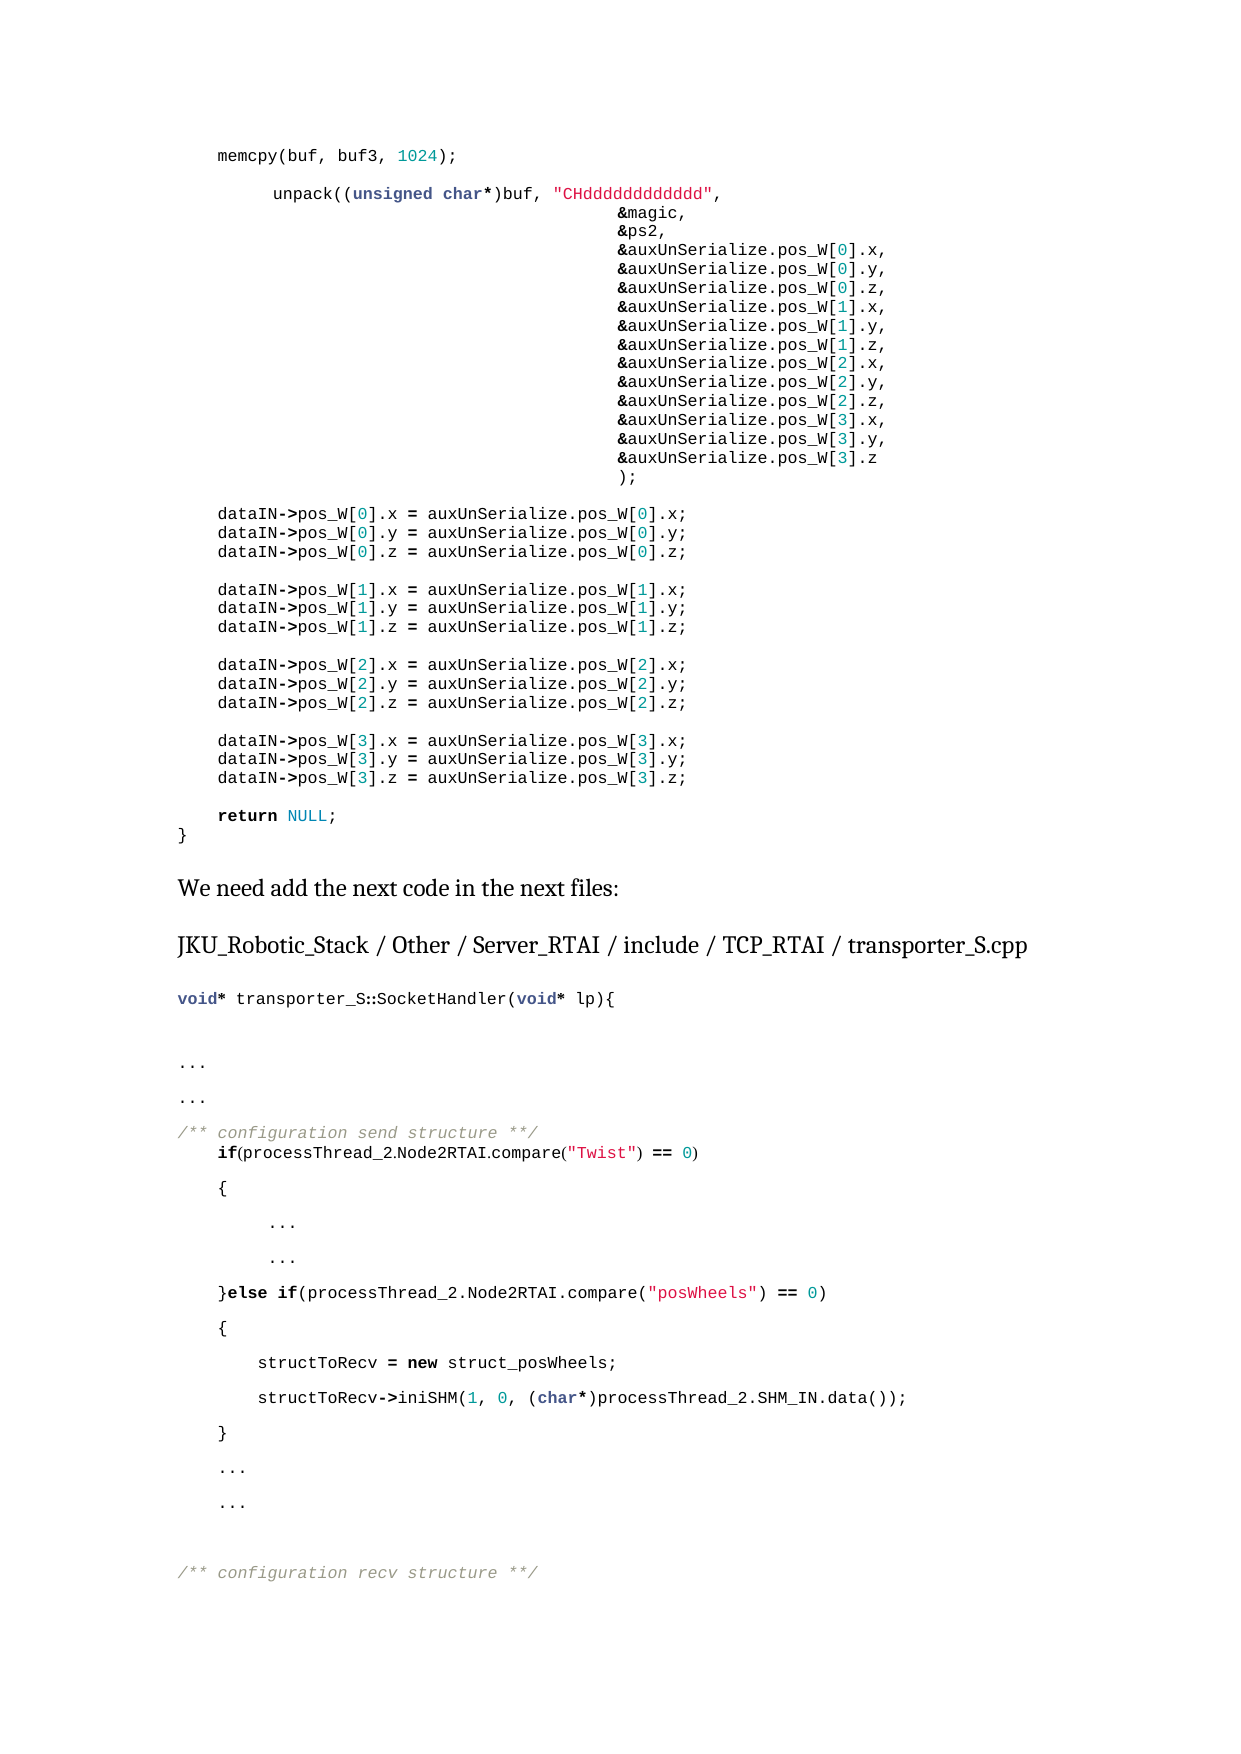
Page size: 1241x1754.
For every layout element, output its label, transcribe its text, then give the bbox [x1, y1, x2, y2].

text &auxUnSerialize.pos_W[0].y, [177, 261, 1063, 279]
text /** configuration recv structure **/ [177, 1549, 1063, 1584]
text dataIN->pos_W[1].z = auxUnSerialize.pos_W[1].z; [177, 619, 1063, 638]
text &auxUnSerialize.pos_W[2].x, [177, 355, 1063, 374]
text structToRecv->iniSHM(1, 0, (char*)processThread_2.SHM_IN.data()); [177, 1374, 1063, 1409]
text dataIN->pos_W[3].z = auxUnSerialize.pos_W[3].z; [177, 770, 1063, 789]
text ... [177, 1479, 1063, 1514]
text ... [177, 1073, 1063, 1108]
text We need add the next code in the next files: [177, 874, 1063, 903]
text /** configuration send structure **/ [177, 1108, 1063, 1143]
text JKU_Robotic_Stack / Other / Server_RTAI / include / TCP_RTAI / transporter_S.cpp [177, 931, 1063, 960]
text return NULL; [177, 807, 1063, 826]
text dataIN->pos_W[2].x = auxUnSerialize.pos_W[2].x; [177, 657, 1063, 676]
text ); [177, 468, 1063, 487]
text if(processThread_2.Node2RTAI.compare("Twist") == 0) [177, 1143, 1063, 1164]
text &auxUnSerialize.pos_W[0].z, [177, 279, 1063, 298]
text &ps2, [177, 223, 1063, 242]
text ... [177, 1444, 1063, 1479]
text dataIN->pos_W[2].y = auxUnSerialize.pos_W[2].y; [177, 676, 1063, 694]
text } [177, 826, 1063, 845]
text &auxUnSerialize.pos_W[1].y, [177, 317, 1063, 336]
text dataIN->pos_W[0].z = auxUnSerialize.pos_W[0].z; [177, 543, 1063, 562]
text { [177, 1304, 1063, 1339]
text dataIN->pos_W[1].x = auxUnSerialize.pos_W[1].x; [177, 581, 1063, 600]
text { [177, 1164, 1063, 1199]
text dataIN->pos_W[1].y = auxUnSerialize.pos_W[1].y; [177, 600, 1063, 619]
text dataIN->pos_W[3].x = auxUnSerialize.pos_W[3].x; [177, 732, 1063, 751]
text unpack((unsigned char*)buf, "CHdddddddddddd", [177, 185, 1063, 204]
text &auxUnSerialize.pos_W[3].z [177, 449, 1063, 468]
text ... [177, 1199, 1063, 1234]
text &magic, [177, 204, 1063, 223]
text }else if(processThread_2.Node2RTAI.compare("posWheels") == 0) [177, 1269, 1063, 1304]
text dataIN->pos_W[0].x = auxUnSerialize.pos_W[0].x; [177, 506, 1063, 525]
text &auxUnSerialize.pos_W[1].x, [177, 298, 1063, 317]
text ... [177, 1234, 1063, 1269]
text &auxUnSerialize.pos_W[2].y, [177, 374, 1063, 393]
text dataIN->pos_W[3].y = auxUnSerialize.pos_W[3].y; [177, 751, 1063, 770]
text } [177, 1409, 1063, 1444]
text dataIN->pos_W[2].z = auxUnSerialize.pos_W[2].z; [177, 694, 1063, 713]
text ... [177, 1038, 1063, 1073]
text &auxUnSerialize.pos_W[0].x, [177, 242, 1063, 261]
text memcpy(buf, buf3, 1024); [177, 148, 1063, 166]
text dataIN->pos_W[0].y = auxUnSerialize.pos_W[0].y; [177, 525, 1063, 543]
text &auxUnSerialize.pos_W[3].x, [177, 412, 1063, 430]
text &auxUnSerialize.pos_W[3].y, [177, 430, 1063, 449]
text structToRecv = new struct_posWheels; [177, 1339, 1063, 1374]
text &auxUnSerialize.pos_W[1].z, [177, 336, 1063, 355]
text void* transporter_S::SocketHandler(void* lp){ [177, 989, 1063, 1009]
text &auxUnSerialize.pos_W[2].z, [177, 393, 1063, 412]
